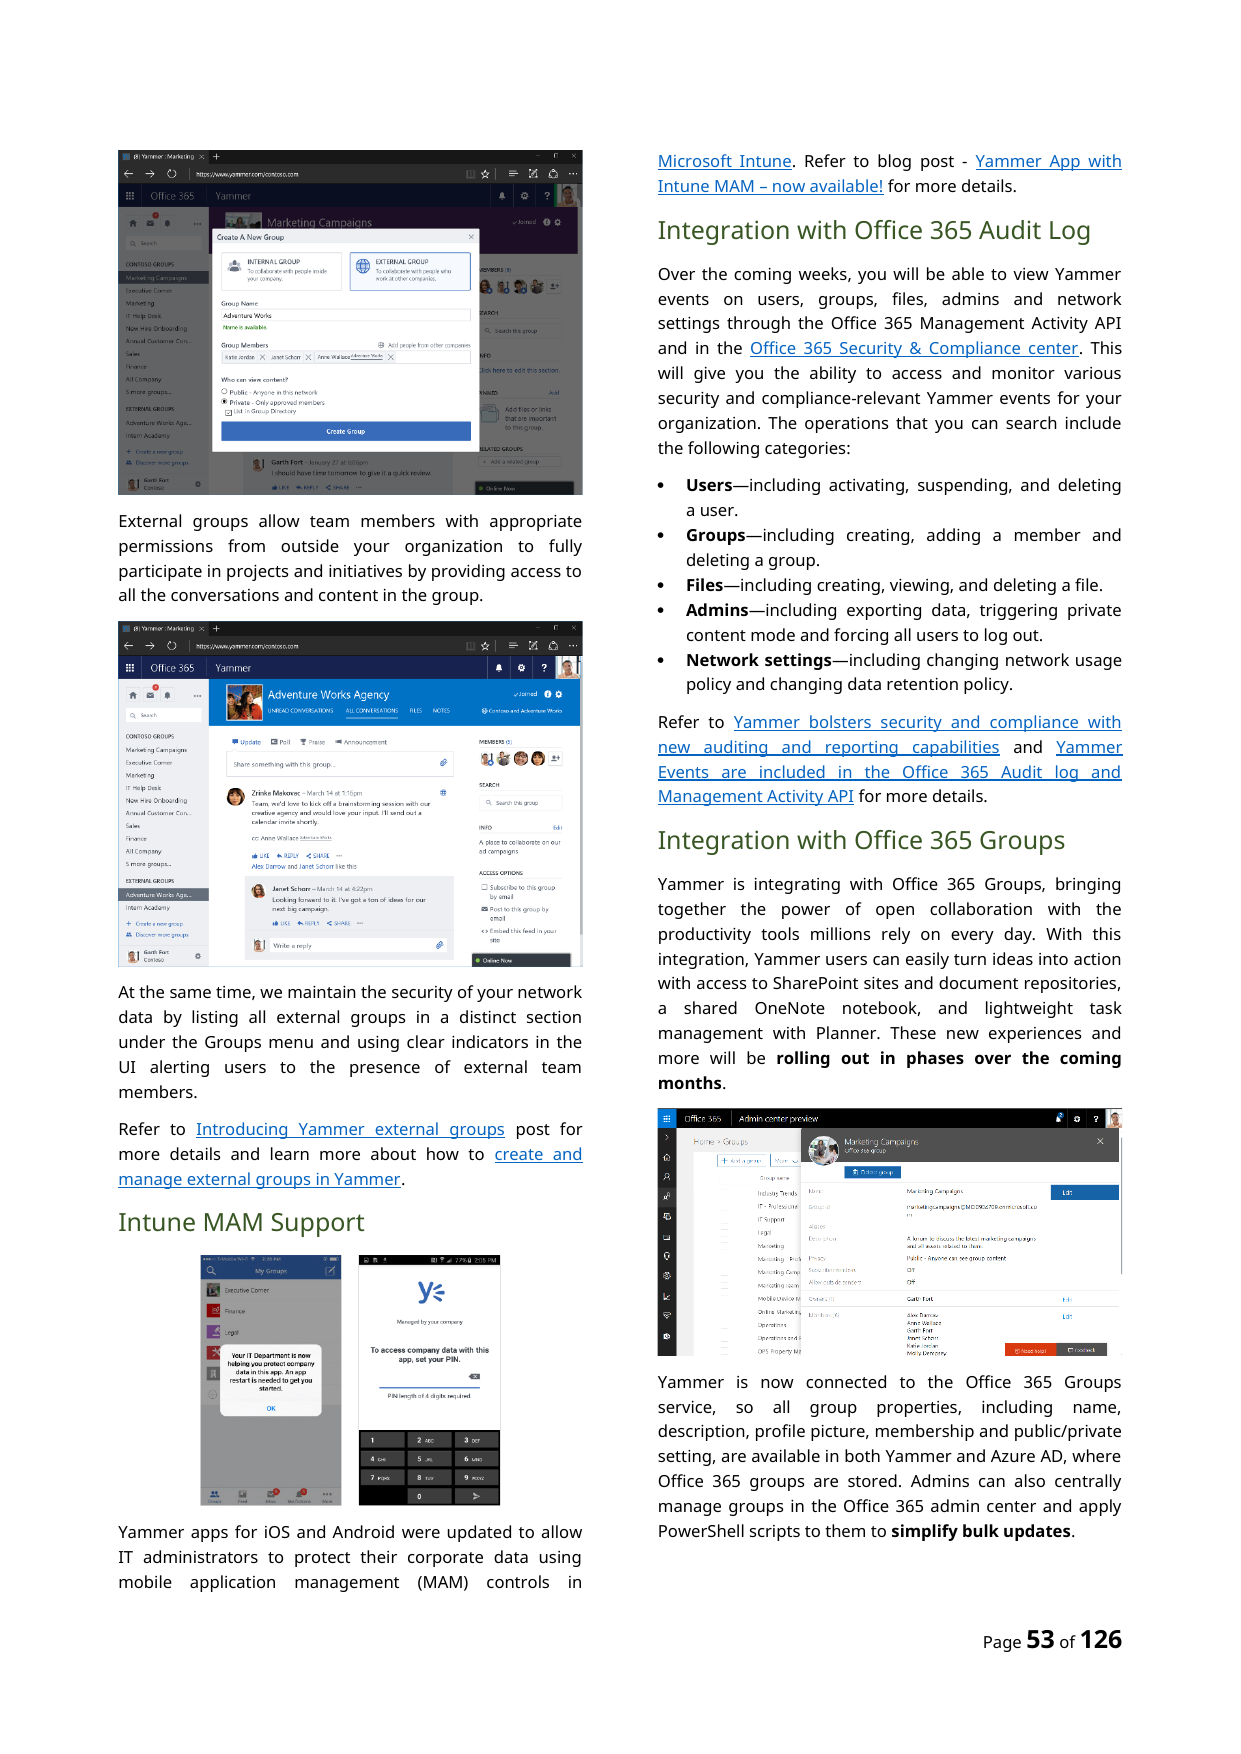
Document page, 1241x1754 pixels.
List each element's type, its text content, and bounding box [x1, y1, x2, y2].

text Over the coming weeks, you will be able to view Yammer events on users, groups, files, admins and network settings through the Office 365 Management Activity API and in the Office 365 Security & Compliance center. This will give you the ability to access and monitor various security and compliance-relevant Yammer events for your organization. The operations that you can search include the following categories: [658, 262, 1122, 459]
subtitle Integration with Office 365 Audit Log [658, 212, 1122, 246]
subtitle Intune MAM Support [118, 1205, 583, 1239]
text Refer to Introducing Yammer external groups post for more details and learn more about how to create and manage external groups in Yammer. [118, 1118, 583, 1190]
picture [118, 621, 583, 967]
picture [657, 1108, 1123, 1356]
list Admins—including exporting data, triggering private content mode and forcing all users to log out. [658, 598, 1122, 646]
list Files—including creating, viewing, and deleting a file. [658, 573, 1122, 596]
list Users—including activating, suspending, and deleting a user. [658, 474, 1122, 521]
text Refer to Yammer bolsters security and compliance with new auditing and reporting capabilities and Yammer Events are included in the Office 365 Audit log and Management Activity API for more details. [658, 710, 1122, 779]
text At the same time, we maintain the security of your network data by listing all external groups in a distinct section under the Groups menu and using clear indicators in the UI alerting users to the presence of external team members. [118, 981, 583, 1103]
picture [200, 1255, 501, 1506]
text Refer to Yammer bolsters security and compliance with new auditing and reporting capabilities and Yammer Events are included in the Office 365 Audit log and Management Activity API for more details. [658, 781, 1122, 808]
text Yammer apps for iOS and Android were updated to allow IT administrators to protect their corporate data using mobile application management (MAM) controls in Microsoft Intune. Refer to blog post - Yammer App with Intune MAM – now available! for more details. [118, 1521, 583, 1593]
text Yammer apps for iOS and Android were updated to allow IT administrators to protect their corporate data using mobile application management (MAM) controls in Microsoft Intune. Refer to blog post - Yammer App with Intune MAM – now available! for more details. [658, 150, 1122, 198]
text Yammer is integrating with Office 365 Groups, bringing together the power of open collaboration with the productivity tools millions rely on every day. With this integration, Yammer users can easily turn ideas into action with access to SharePoint sites and document repositories, a shared OneNote notebook, and lightweight task management with Planner. These new experiences and more will be rolling out in phases over the coming months. [658, 872, 1122, 1094]
text External groups allow team members with appropriate permissions from outside your organization to fully participate in projects and initiatives by providing access to all the conversations and content in the group. [118, 509, 583, 607]
text Yammer is now connected to the Office 365 Groups service, so all group properties, including name, description, profile picture, membership and public/private setting, are available in both Yammer and Azure AD, where Office 365 groups are stored. Admins can also centrally manage groups in the Office 365 admin center and apply PowerShell scripts to them to simplify bulk updates. [658, 1370, 1122, 1542]
picture [118, 150, 583, 495]
subtitle Integration with Office 365 Groups [658, 822, 1122, 857]
list Network settings—including changing network usage policy and changing data retention policy. [658, 648, 1122, 696]
list Groups—including creating, adding a member and deleting a group. [658, 524, 1122, 571]
